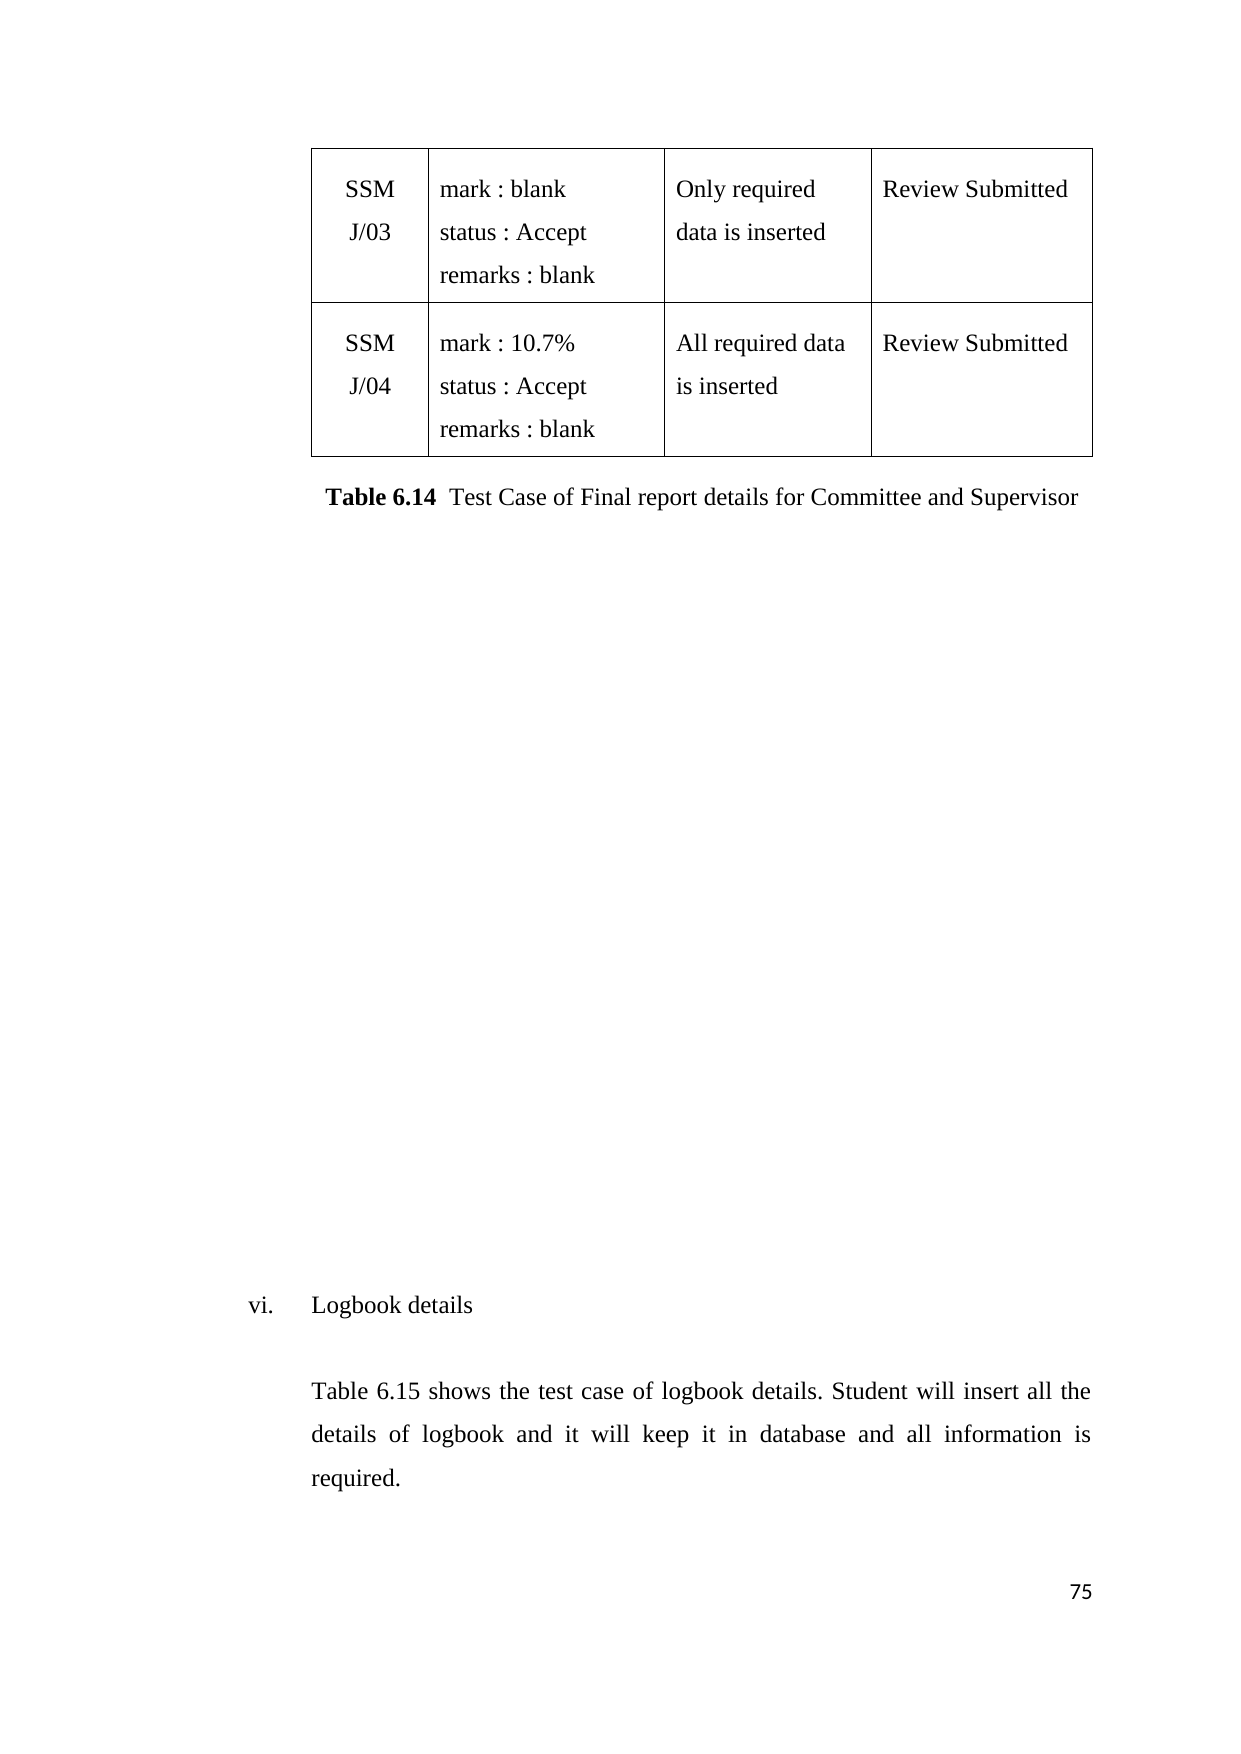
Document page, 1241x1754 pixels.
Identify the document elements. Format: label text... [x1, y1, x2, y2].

table_cell All required data is inserted [665, 303, 871, 456]
list Table 6.14 Test Case of Final report details for Committee and Supervisor [311, 482, 1092, 511]
table_cell Review Submitted [872, 149, 1092, 302]
table_cell SSM J/03 [312, 149, 428, 302]
table_cell Review Submitted [872, 303, 1092, 456]
list Logbook details [274, 1290, 1092, 1319]
table_cell mark : 10.7% status : Accept remarks : blank [429, 303, 664, 456]
table_cell mark : blank status : Accept remarks : blank [429, 149, 664, 302]
list Table 6.15 shows the test case of logbook details. Student will insert all the details of logbook and it will keep it in database and all information is required. [311, 1376, 1092, 1491]
table_cell SSM J/04 [312, 303, 428, 456]
table_cell Only required data is inserted [665, 149, 871, 302]
